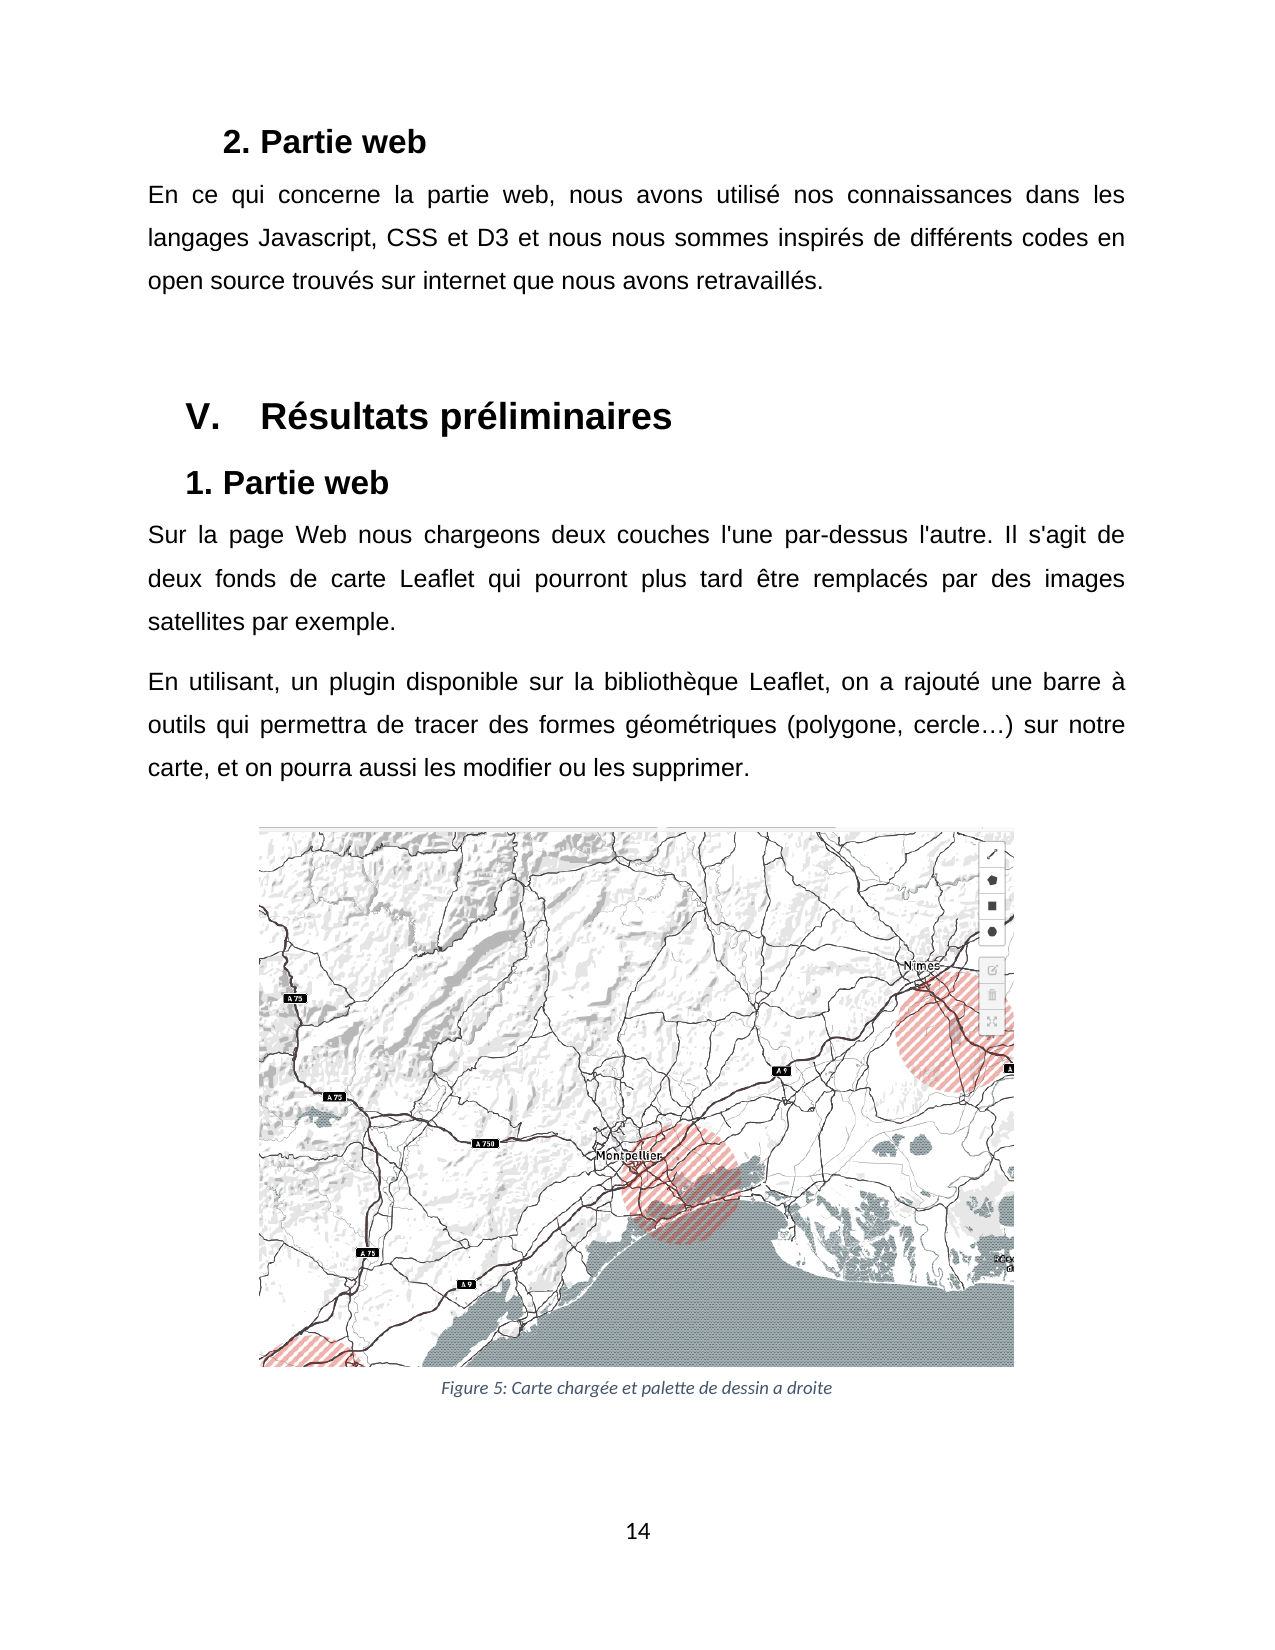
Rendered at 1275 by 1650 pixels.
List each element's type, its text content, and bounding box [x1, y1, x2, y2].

picture [259, 827, 1014, 1367]
subtitle Résultats préliminaires [185, 394, 1127, 437]
text En utilisant, un plugin disponible sur la bibliothèque Leaflet, on a rajouté une barre à outils qui permettra de tracer des formes géométriques (polygone, cercle…) sur notre carte, et on pourra aussi les modifier ou les supprimer. [148, 667, 1127, 782]
text Sur la page Web nous chargeons deux couches l'une par-dessus l'autre. Il s'agit de deux fonds de carte Leaflet qui pourront plus tard être remplacés par des images satellites par exemple. [148, 521, 1127, 636]
subtitle Partie web [185, 463, 1127, 501]
subtitle Partie web [223, 122, 1127, 161]
text En ce qui concerne la partie web, nous avons utilisé nos connaissances dans les langages Javascript, CSS et D3 et nous nous sommes inspirés de différents codes en open source trouvés sur internet que nous avons retravaillés. [148, 180, 1127, 295]
